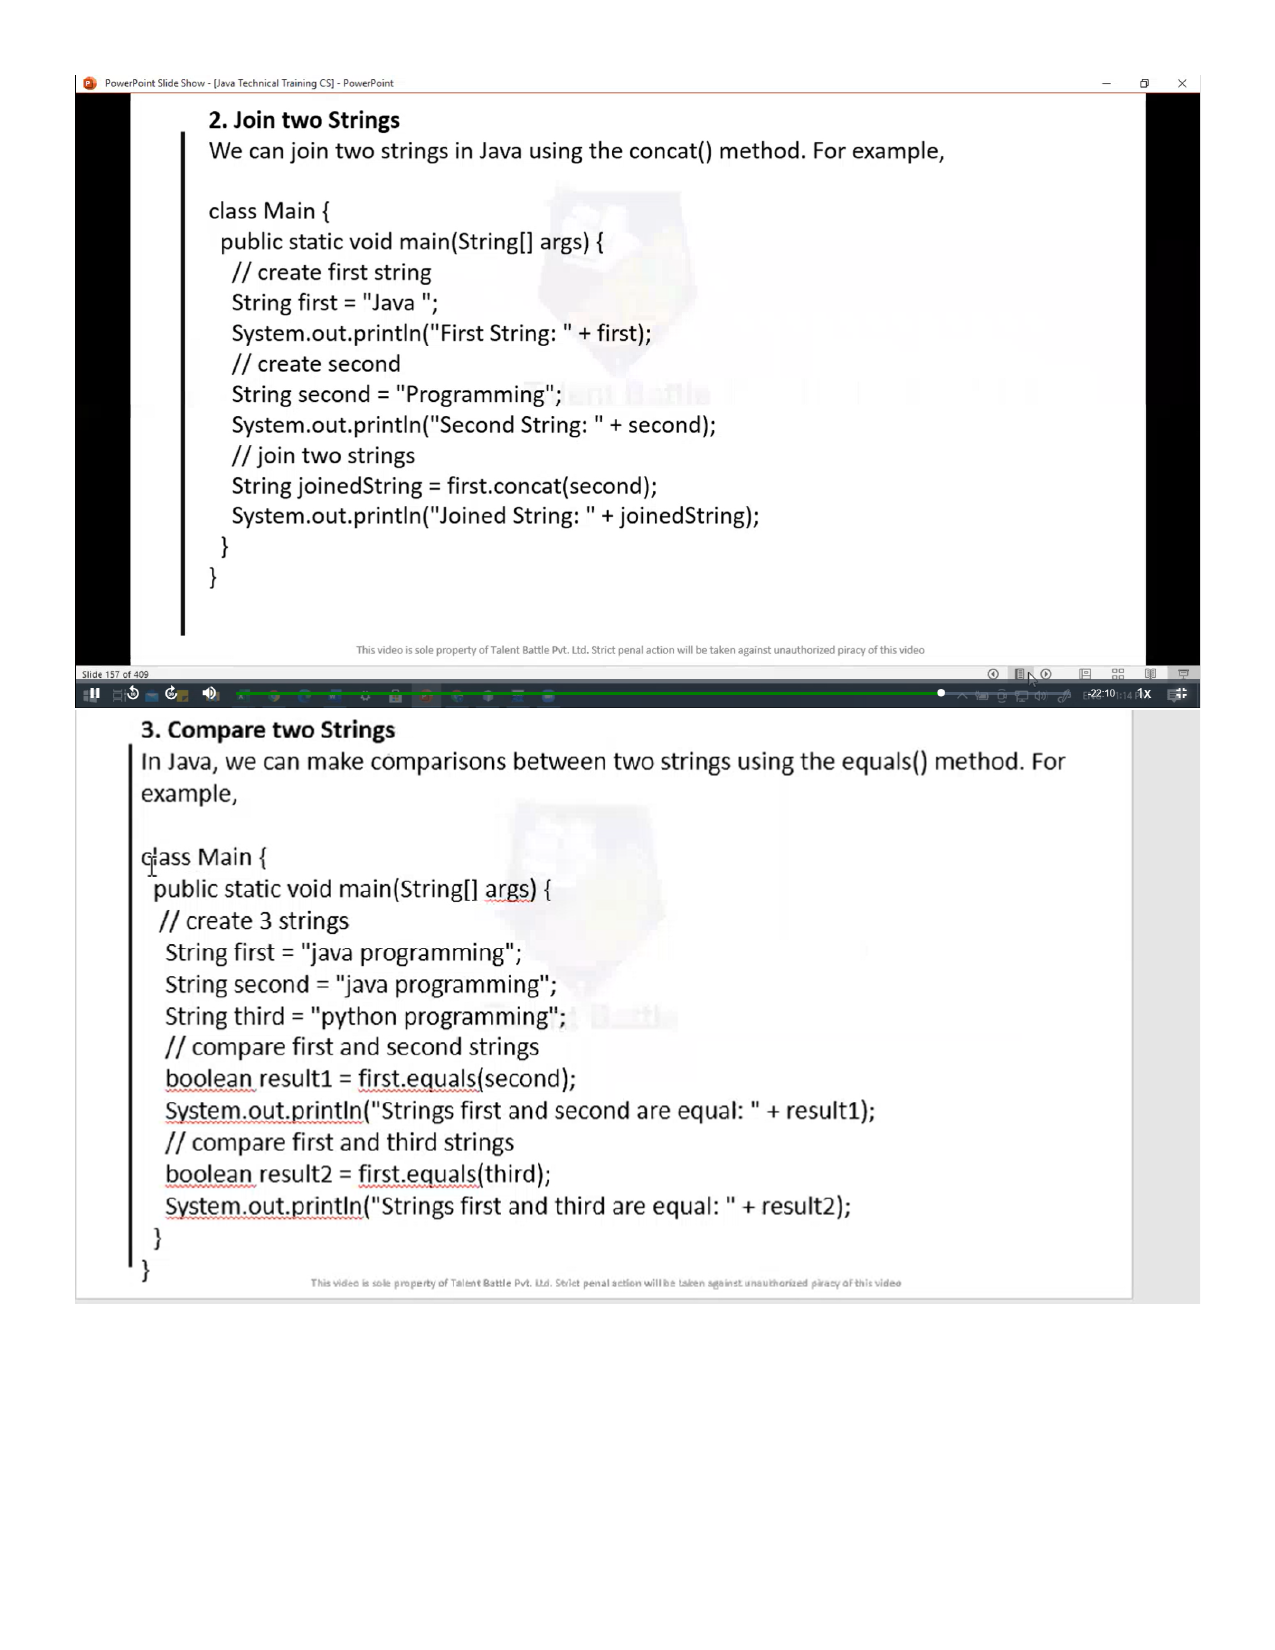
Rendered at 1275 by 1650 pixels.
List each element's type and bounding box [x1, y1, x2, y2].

picture [75, 75, 1200, 708]
picture [75, 710, 1200, 1304]
